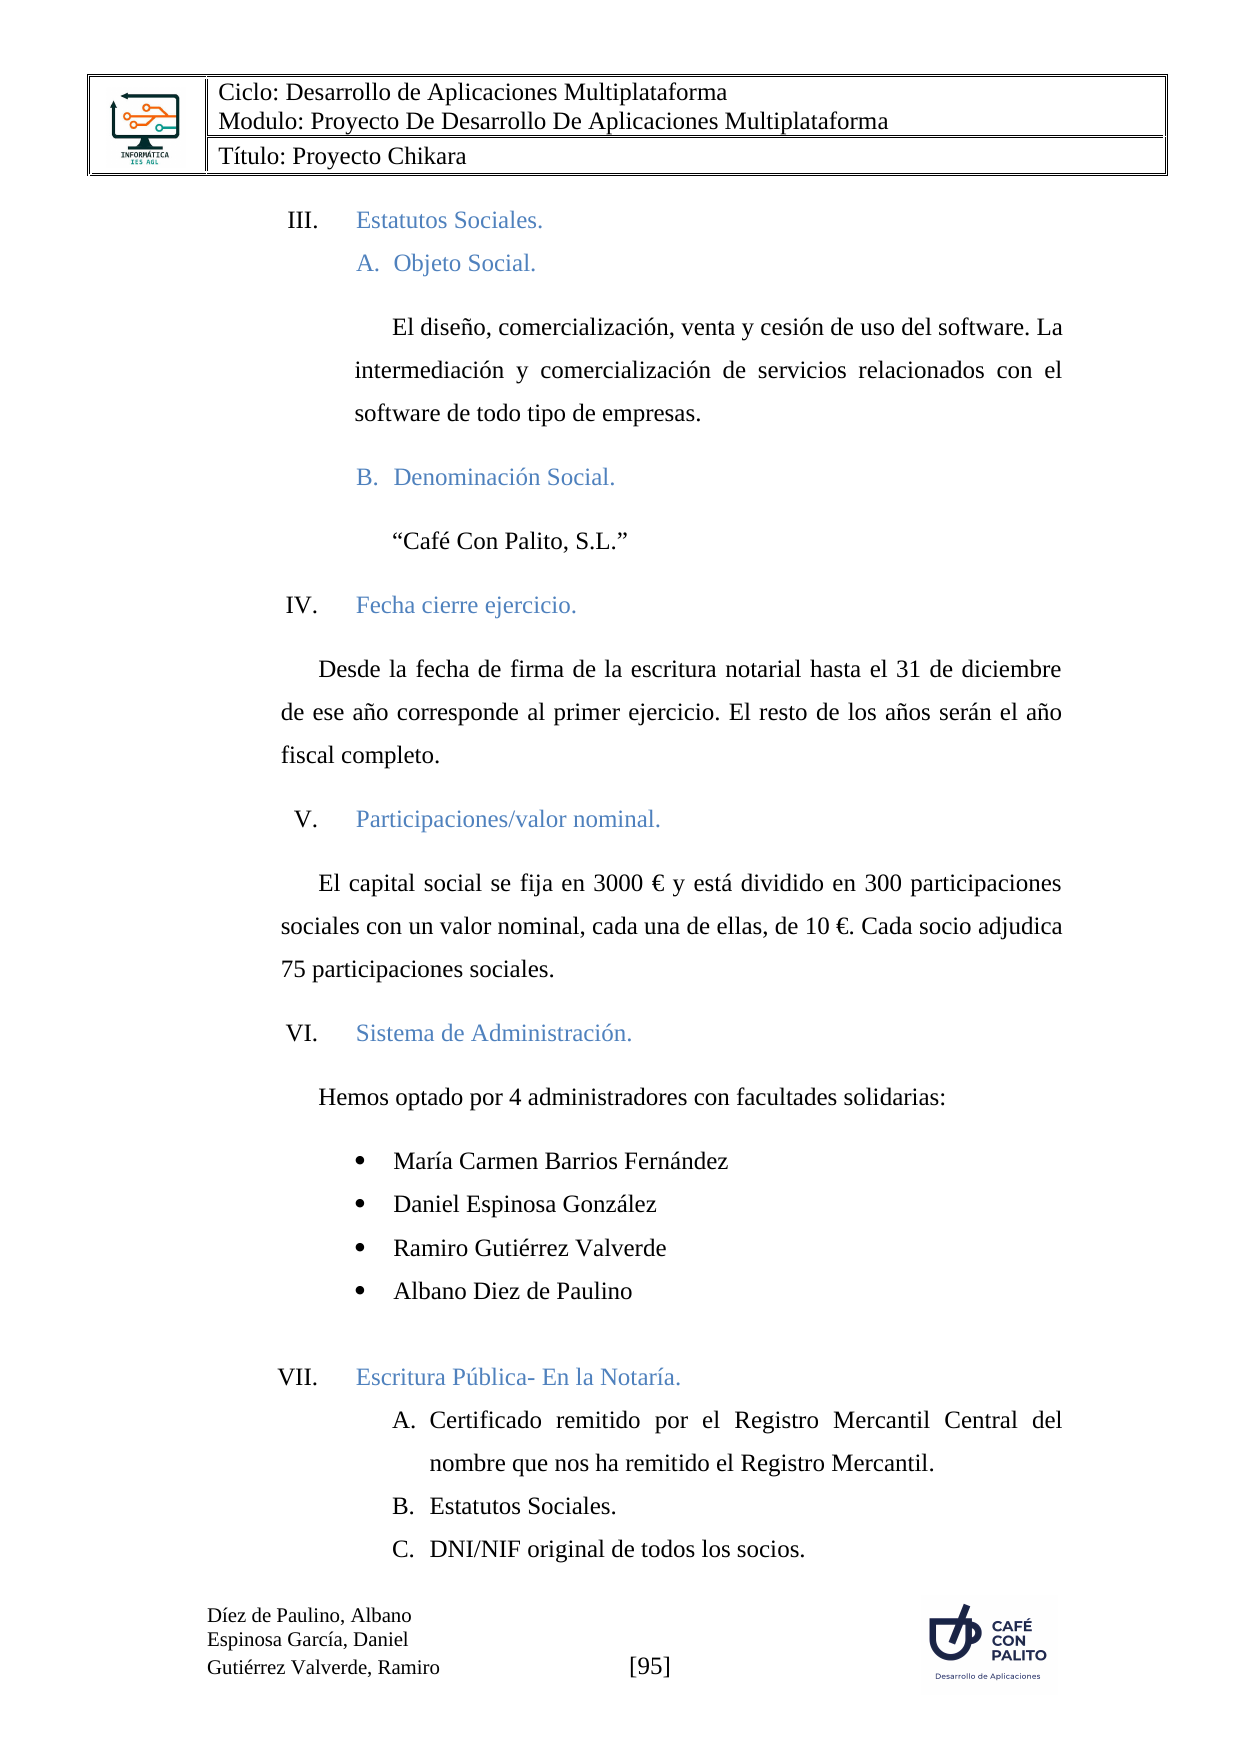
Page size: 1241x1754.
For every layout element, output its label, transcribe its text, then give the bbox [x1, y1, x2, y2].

picture [106, 87, 186, 168]
text Hemos optado por 4 administradores con facultades solidarias: [318, 1082, 1063, 1111]
list Escritura Pública- En la Notaría. [318, 1362, 1063, 1391]
list Albano Diez de Paulino [356, 1276, 1063, 1304]
list Daniel Espinosa González [356, 1189, 1063, 1218]
text “Café Con Palito, S.L.” [318, 526, 1063, 555]
text El capital social se fija en 3000 € y está dividido en 300 participaciones sociales con un valor nominal, cada una de ellas, de 10 €. Cada socio adjudica 75 participaciones sociales. [281, 868, 1063, 983]
list Fecha cierre ejercicio. [318, 590, 1063, 619]
text Desde la fecha de firma de la escritura notarial hasta el 31 de diciembre de ese año corresponde al primer ejercicio. El resto de los años serán el año fiscal completo. [281, 654, 1063, 769]
list Objeto Social. [356, 248, 1063, 277]
list Participaciones/valor nominal. [318, 804, 1063, 833]
text El diseño, comercialización, venta y cesión de uso del software. La intermediación y comercialización de servicios relacionados con el software de todo tipo de empresas. [354, 312, 1063, 427]
list Denominación Social. [356, 462, 1063, 491]
list Sistema de Administración. [318, 1018, 1063, 1047]
list Estatutos Sociales. [392, 1491, 1063, 1520]
list Certificado remitido por el Registro Mercantil Central del nombre que nos ha remitido el Registro Mercantil. [392, 1405, 1063, 1477]
picture [921, 1595, 1058, 1695]
list María Carmen Barrios Fernández [356, 1146, 1063, 1175]
list DNI/NIF original de todos los socios. [392, 1534, 1063, 1563]
list Estatutos Sociales. [318, 205, 1063, 234]
list Ramiro Gutiérrez Valverde [356, 1233, 1063, 1261]
